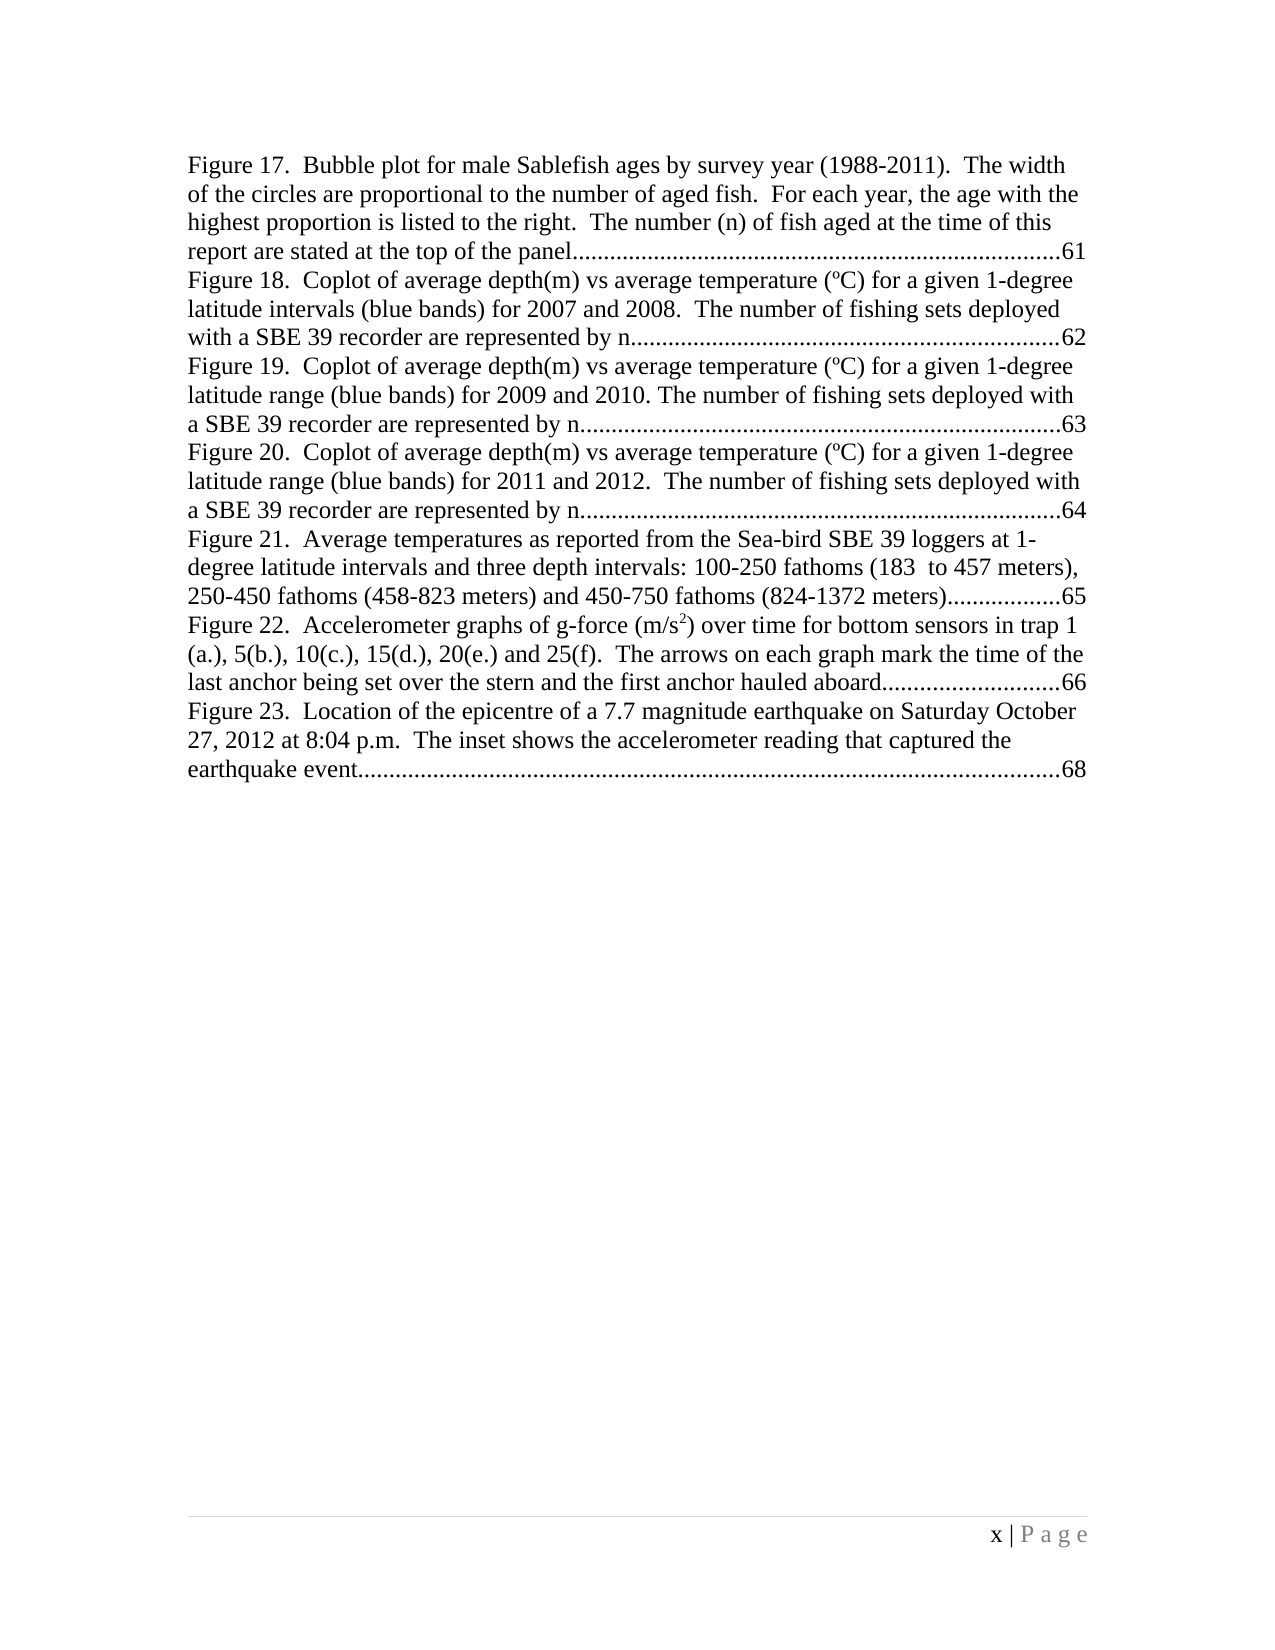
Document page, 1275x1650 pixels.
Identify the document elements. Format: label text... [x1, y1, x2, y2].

text Figure 23. Location of the epicentre of a 7.7 magnitude earthquake on Saturday October 27, 2012 at 8:04 p.m. The inset shows the accelerometer reading that captured the earthquake event. 68 [187, 696, 642, 782]
text Figure 17. Bubble plot for male Sablefish ages by survey year (1988-2011). The width of the circles are proportional to the number of aged fish. For each year, the age with the highest proportion is listed to the right. The number (n) of fish aged at the time of this report are stated at the top of the panel. 61 [187, 150, 1087, 265]
text Figure 23. Location of the epicentre of a 7.7 magnitude earthquake on Saturday October 27, 2012 at 8:04 p.m. The inset shows the accelerometer reading that captured the earthquake event. 68 [364, 696, 1087, 782]
text Figure 19. Coplot of average depth(m) vs average temperature (ºC) for a given 1-degree latitude range (blue bands) for 2009 and 2010. The number of fishing sets deployed with a SBE 39 recorder are represented by n. 63 [187, 351, 1087, 437]
text Figure 20. Coplot of average depth(m) vs average temperature (ºC) for a given 1-degree latitude range (blue bands) for 2011 and 2012. The number of fishing sets deployed with a SBE 39 recorder are represented by n. 64 [187, 437, 1087, 524]
text Figure 22. Accelerometer graphs of g-force (m/s2) over time for bottom sensors in trap 1 (a.), 5(b.), 10(c.), 15(d.), 20(e.) and 25(f). The arrows on each graph mark the time of the last anchor being set over the stern and the first anchor hauled aboard. 66 [187, 610, 1087, 696]
text Figure 18. Coplot of average depth(m) vs average temperature (ºC) for a given 1-degree latitude intervals (blue bands) for 2007 and 2008. The number of fishing sets deployed with a SBE 39 recorder are represented by n. 62 [187, 265, 1087, 351]
text Figure 21. Average temperatures as reported from the Sea-bird SBE 39 loggers at 1-degree latitude intervals and three depth intervals: 100-250 fathoms (183 to 457 meters), 250-450 fathoms (458-823 meters) and 450-750 fathoms (824-1372 meters). 65 [187, 524, 1087, 610]
